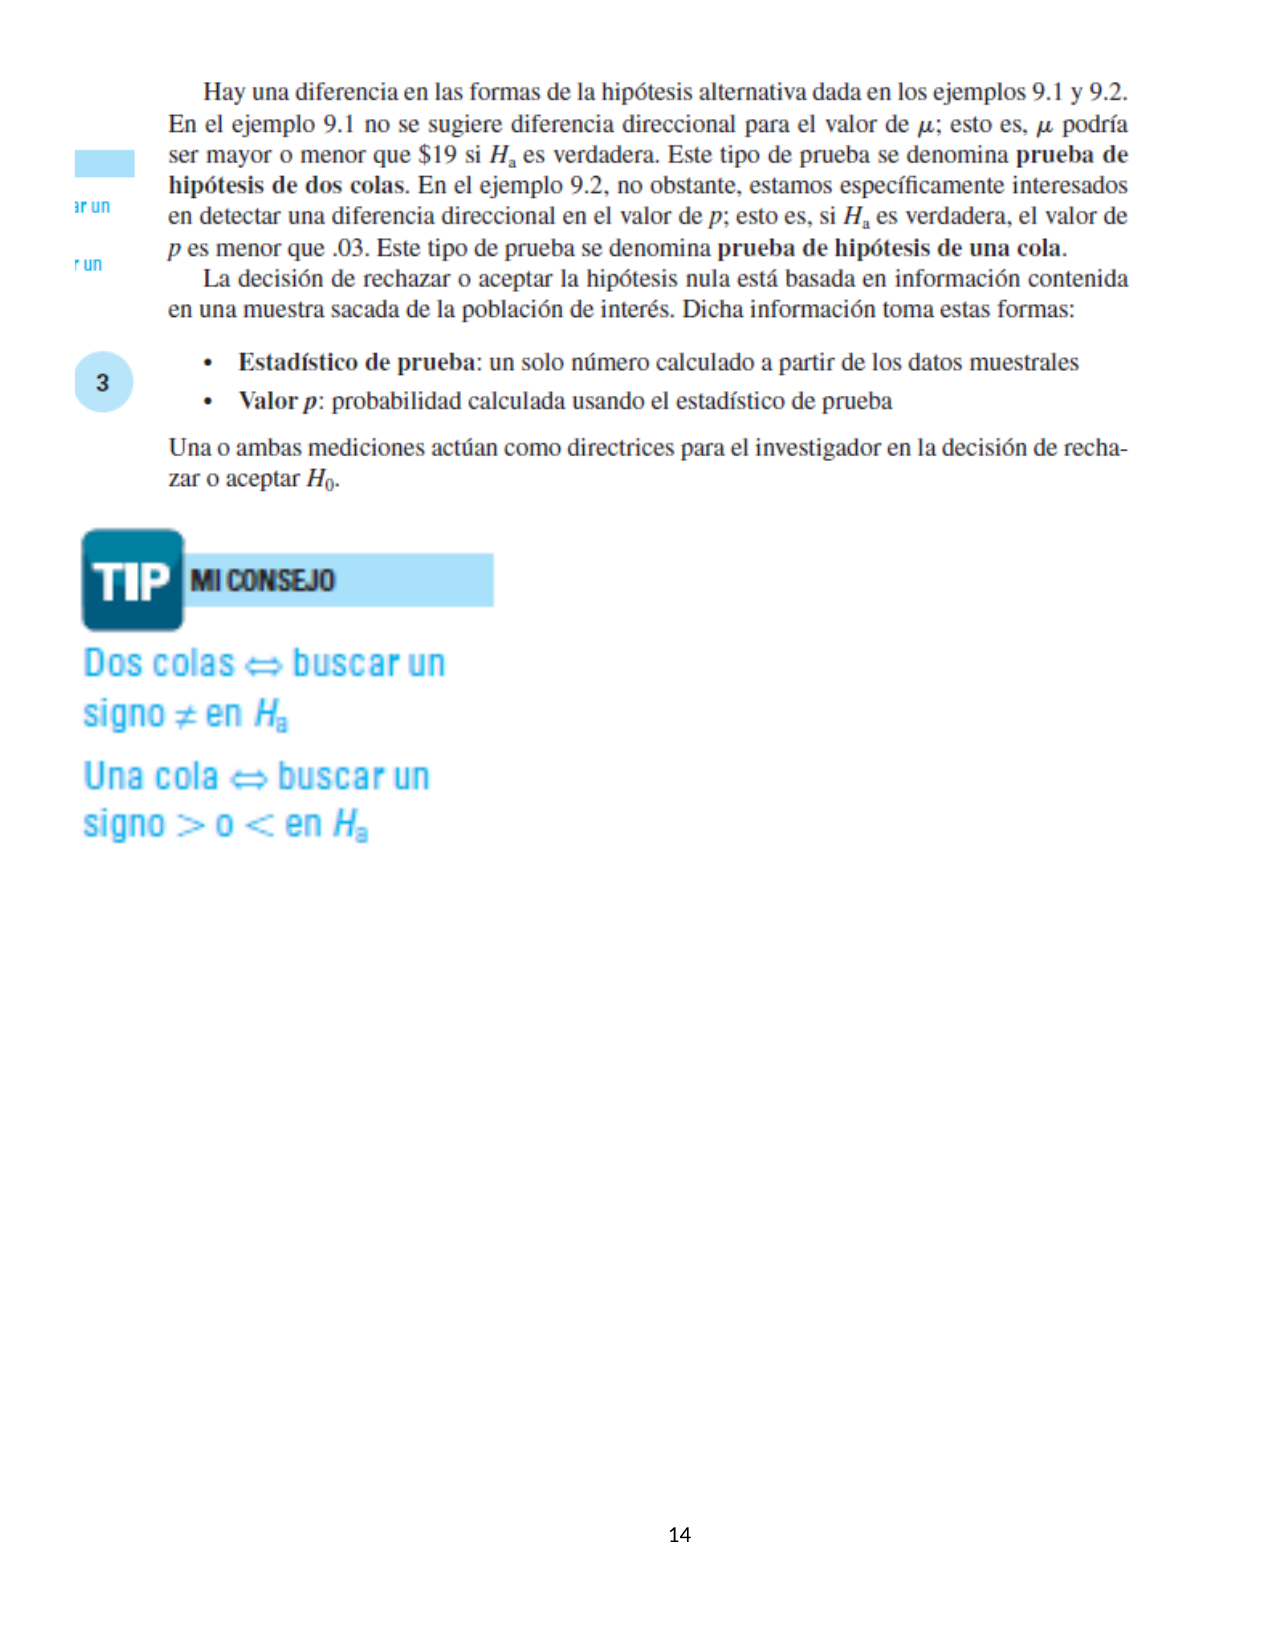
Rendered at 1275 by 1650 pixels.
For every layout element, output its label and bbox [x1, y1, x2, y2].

picture [74, 73, 1137, 505]
picture [73, 523, 498, 869]
